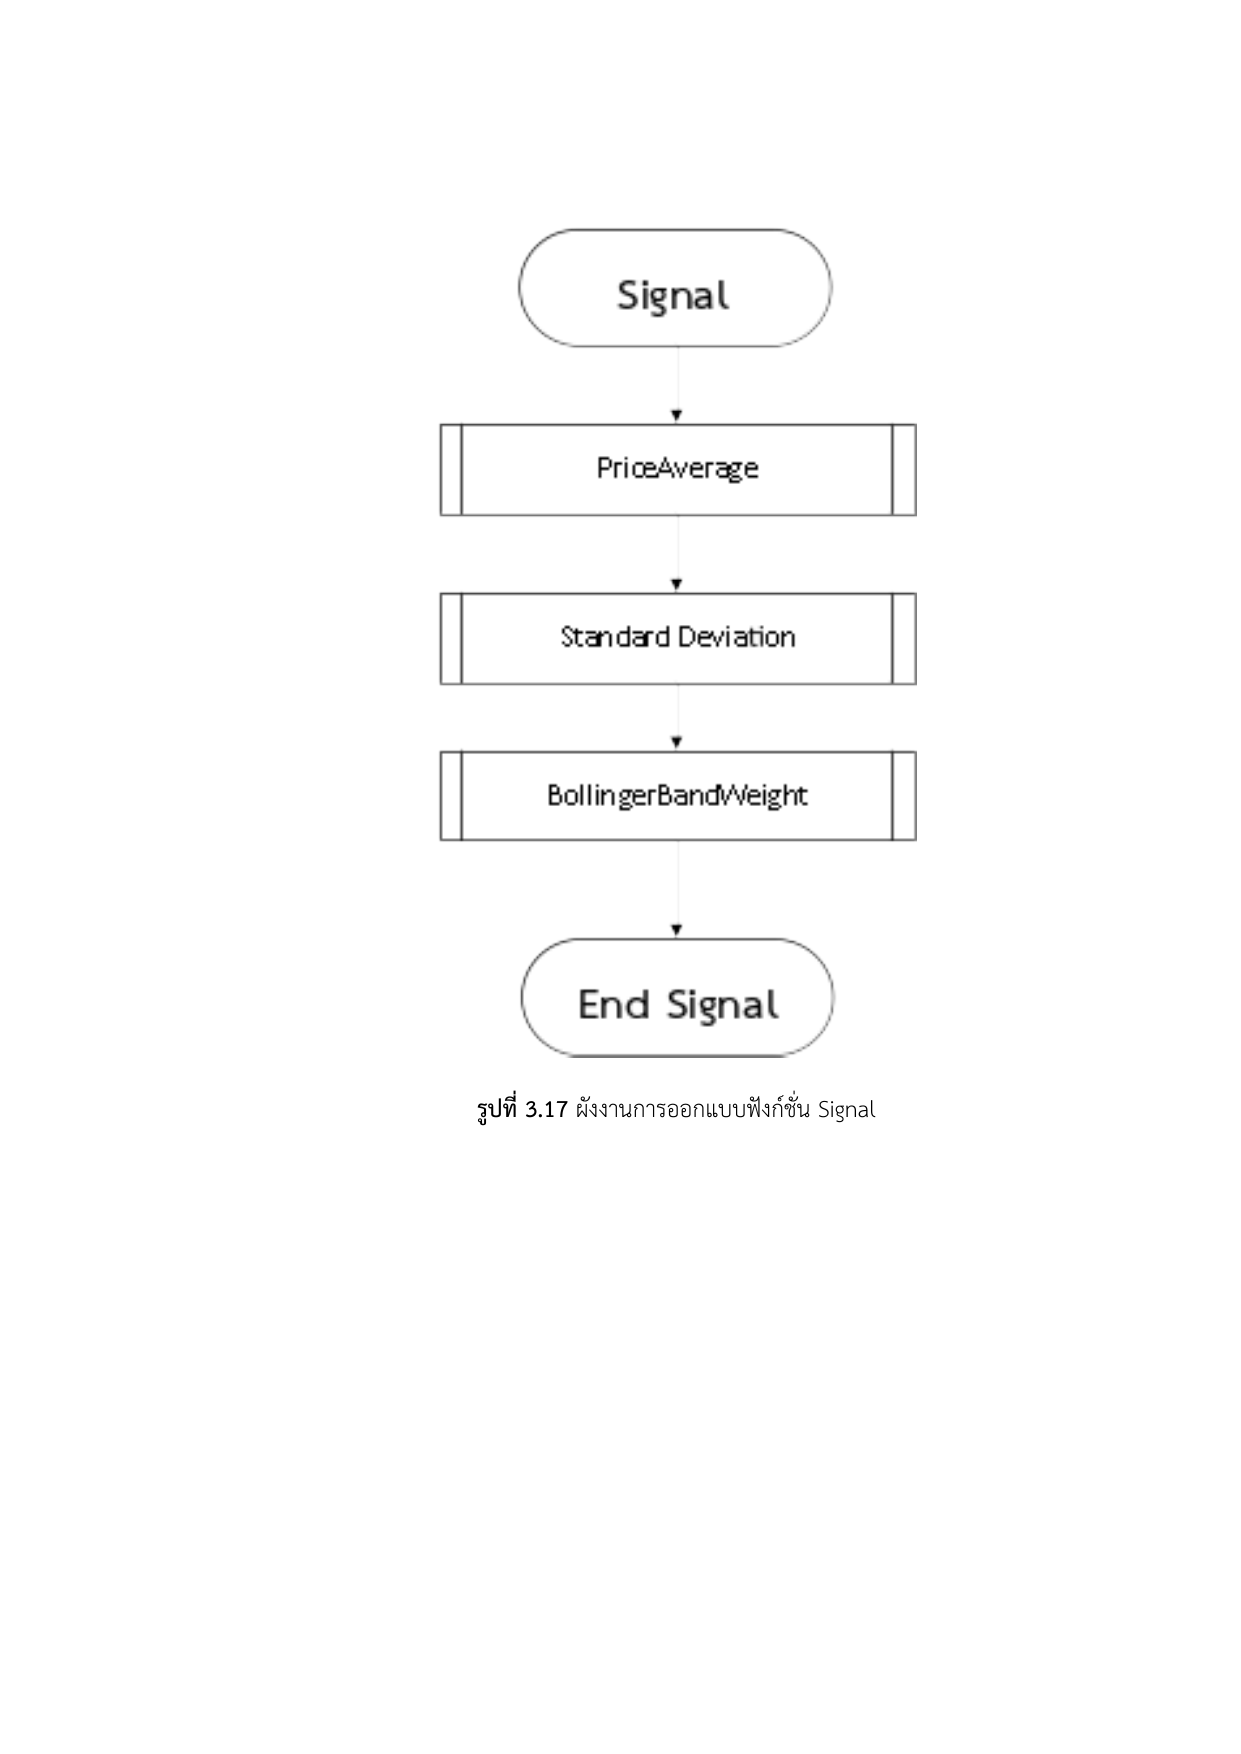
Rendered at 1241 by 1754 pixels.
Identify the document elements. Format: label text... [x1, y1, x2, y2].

text รูปที่ 3.17 ผังงานการออกแบบฟังก์ชั่น Signal [262, 1088, 1090, 1126]
